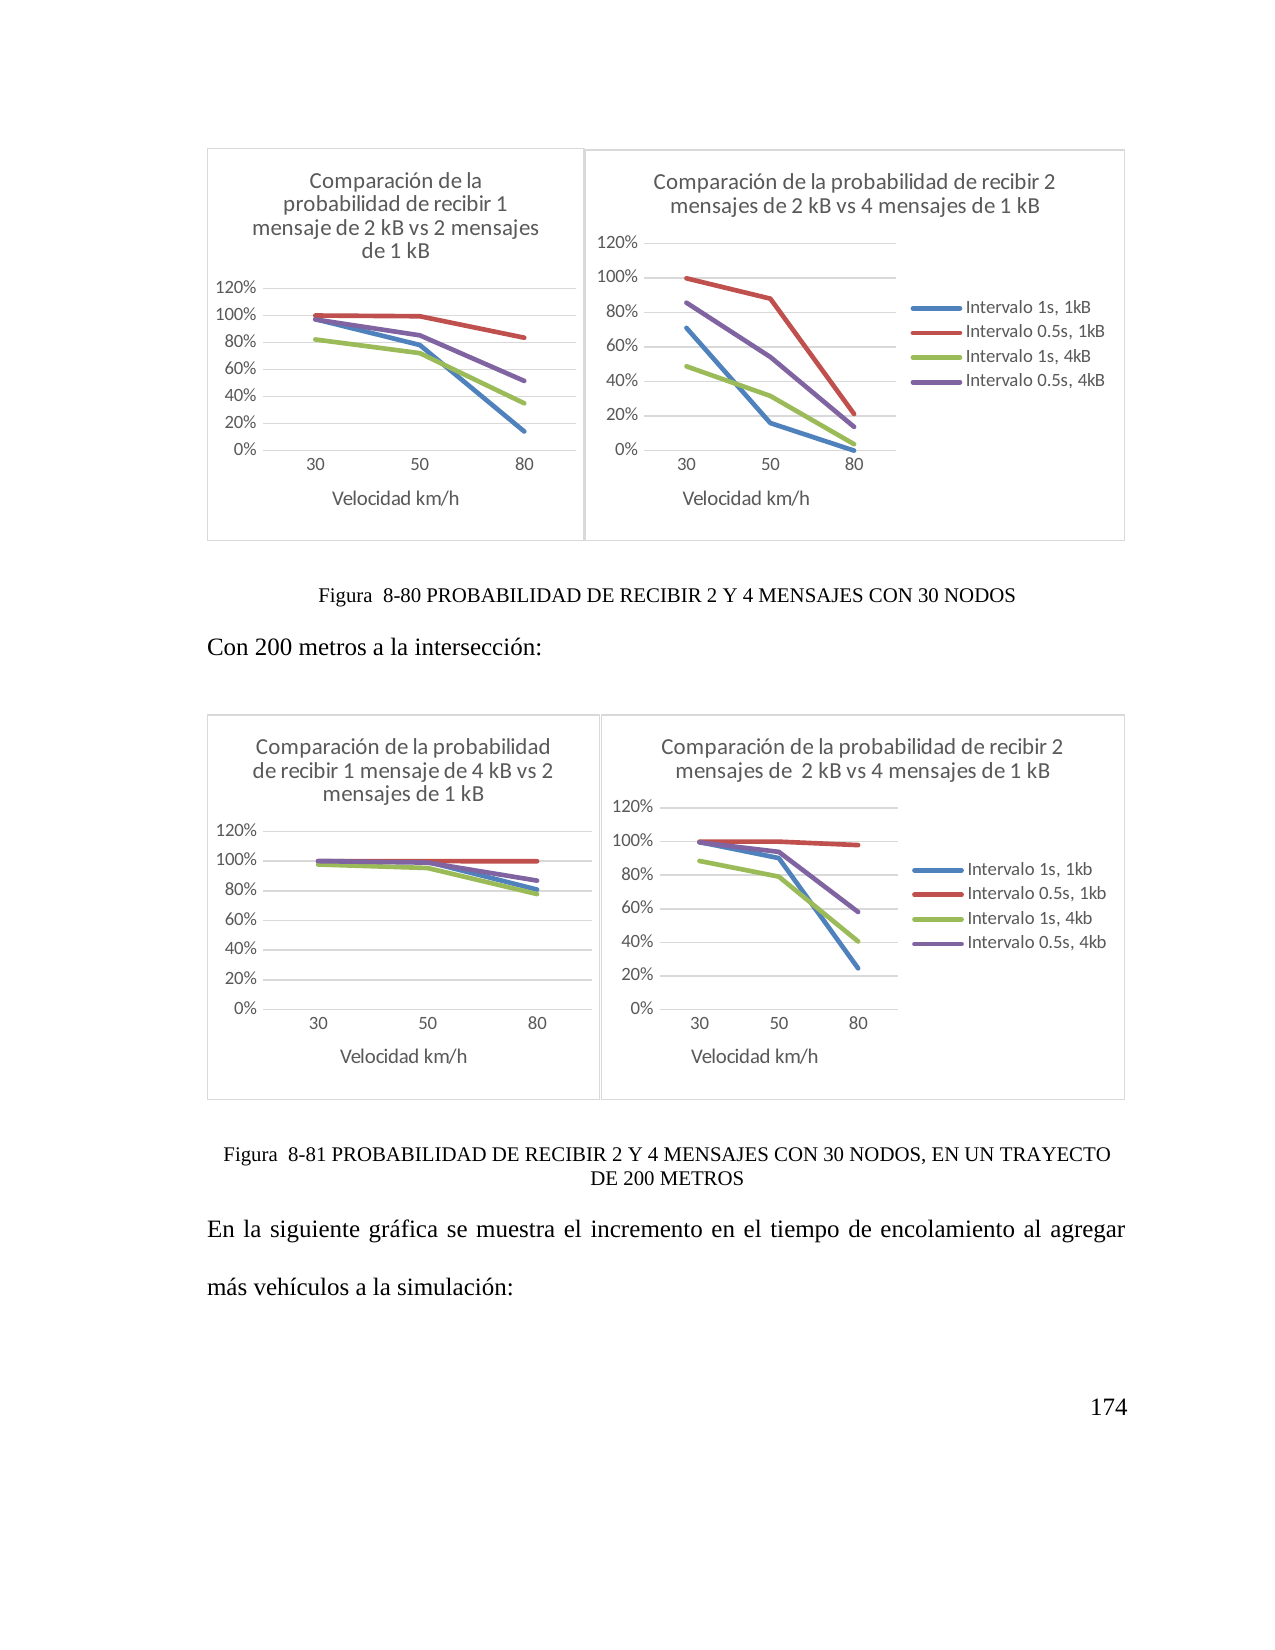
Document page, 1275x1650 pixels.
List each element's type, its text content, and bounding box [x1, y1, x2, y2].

text Con 200 metros a la intersección: [207, 632, 1127, 661]
text En la siguiente gráfica se muestra el incremento en el tiempo de encolamiento al agregar más vehículos a la simulación: [207, 1214, 1127, 1301]
